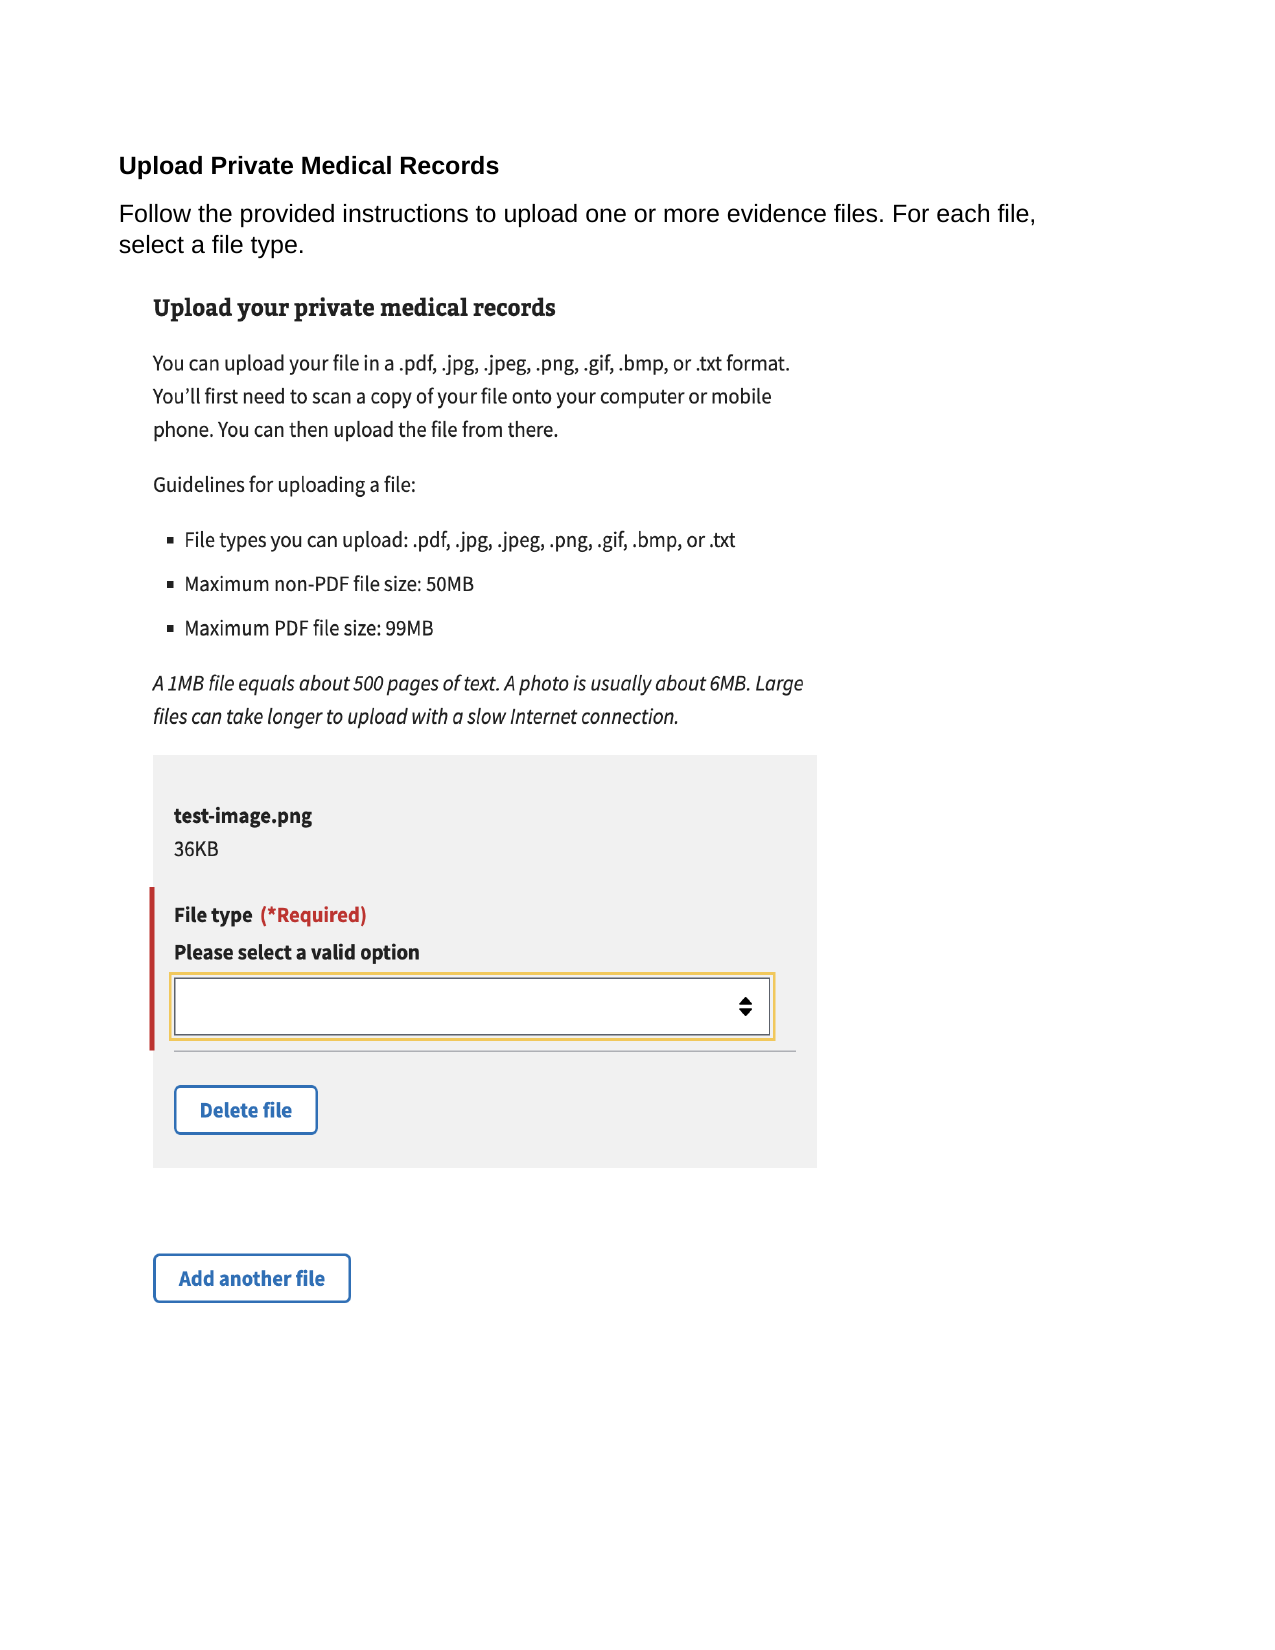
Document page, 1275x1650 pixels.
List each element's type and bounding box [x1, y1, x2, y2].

picture [118, 277, 919, 1309]
